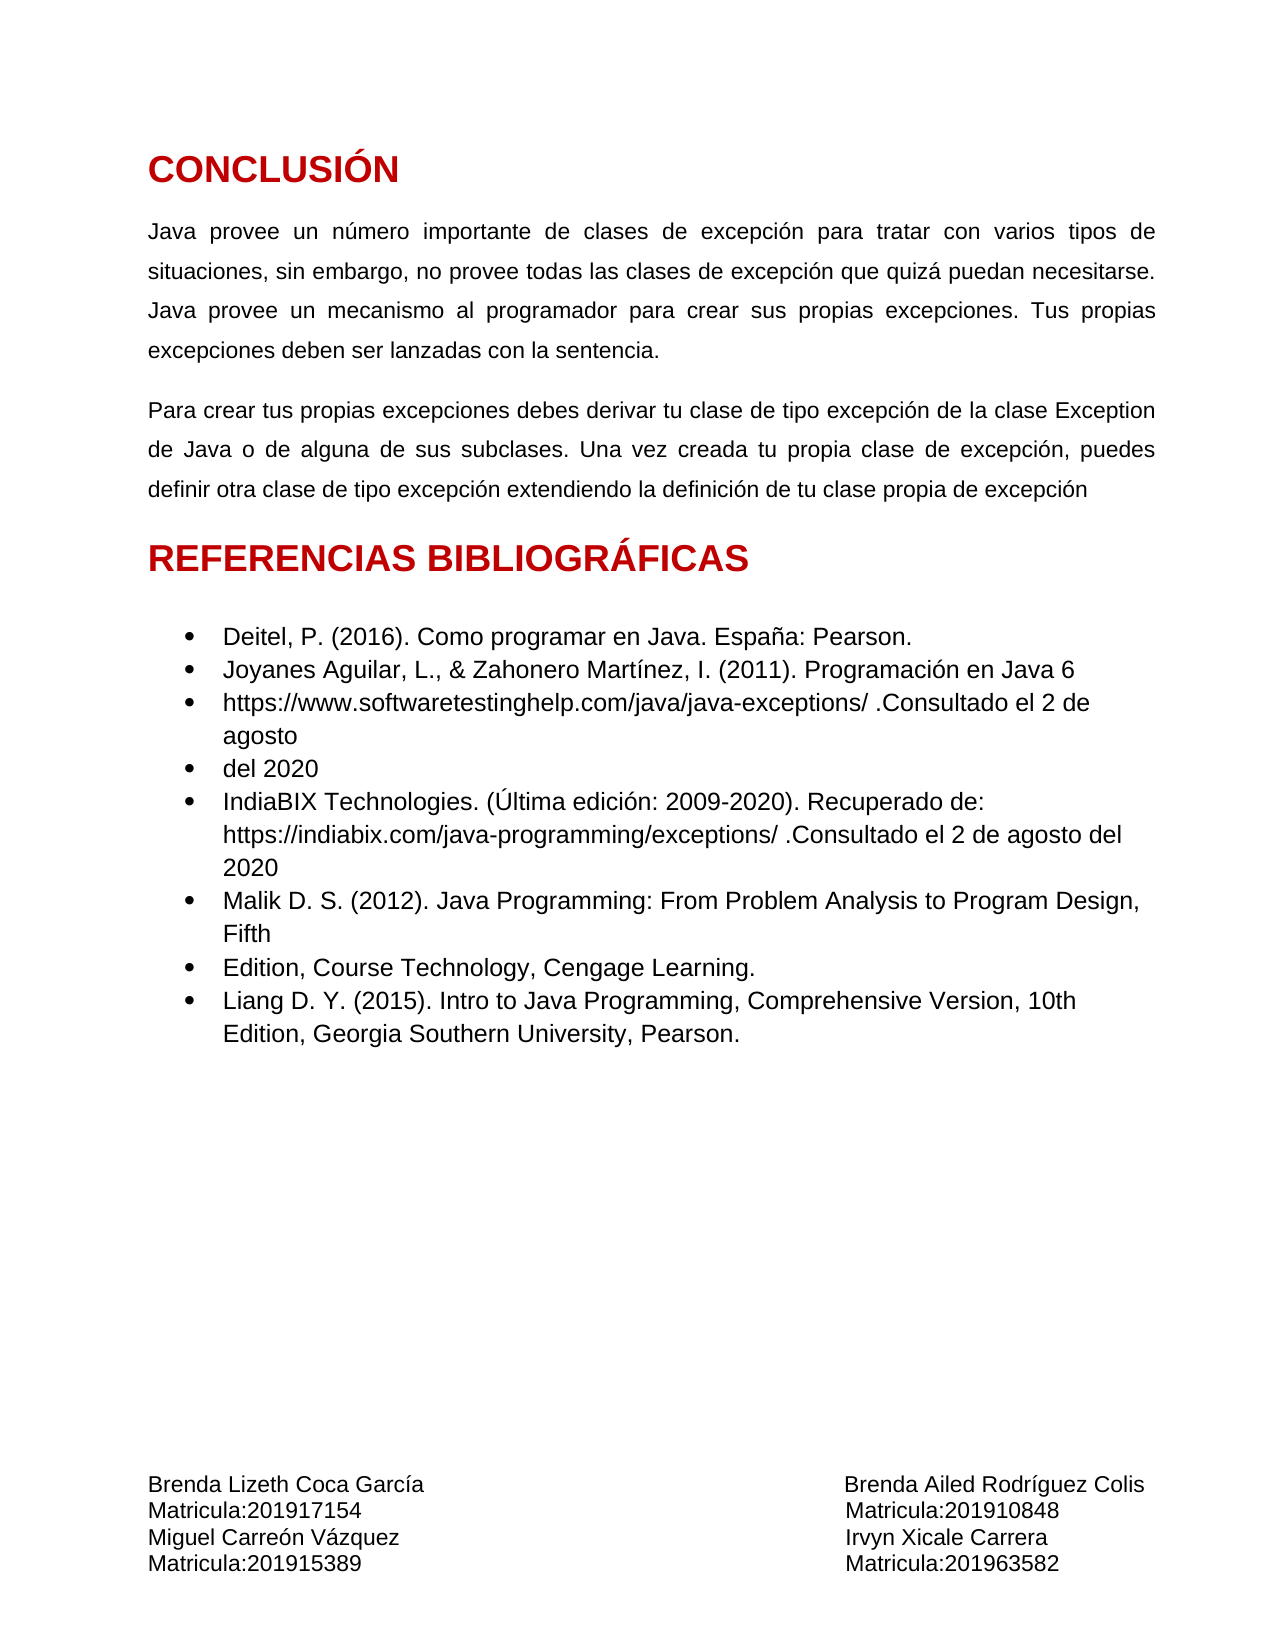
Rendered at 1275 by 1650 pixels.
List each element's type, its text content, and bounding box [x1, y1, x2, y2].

list Liang D. Y. (2015). Intro to Java Programming, Comprehensive Version, 10th Edition, Georgia Southern University, Pearson. [185, 986, 1157, 1047]
list del 2020 [185, 754, 1157, 783]
list Malik D. S. (2012). Java Programming: From Problem Analysis to Program Design, Fifth [185, 886, 1157, 948]
text REFERENCIAS BIBLIOGRÁFICAS [148, 536, 1157, 579]
list Joyanes Aguilar, L., & Zahonero Martínez, I. (2011). Programación en Java 6 [185, 655, 1157, 684]
text CONCLUSIÓN [148, 148, 1157, 191]
text Para crear tus propias excepciones debes derivar tu clase de tipo excepción de la clase Exception de Java o de alguna de sus subclases. Una vez creada tu propia clase de excepción, puedes definir otra clase de tipo excepción extendiendo la definición de tu clase propia de excepción [148, 397, 1157, 502]
list Edition, Course Technology, Cengage Learning. [185, 952, 1157, 981]
list https://www.softwaretestinghelp.com/java/java-exceptions/ .Consultado el 2 de agosto [185, 688, 1157, 750]
list Deitel, P. (2016). Como programar en Java. España: Pearson. [185, 622, 1157, 651]
list IndiaBIX Technologies. (Última edición: 2009-2020). Recuperado de: https://indiabix.com/java-programming/exceptions/ .Consultado el 2 de agosto del 2020 [185, 787, 1157, 882]
text Java provee un número importante de clases de excepción para tratar con varios tipos de situaciones, sin embargo, no provee todas las clases de excepción que quizá puedan necesitarse. Java provee un mecanismo al programador para crear sus propias excepciones. Tus propias excepciones deben ser lanzadas con la sentencia. [148, 218, 1157, 363]
